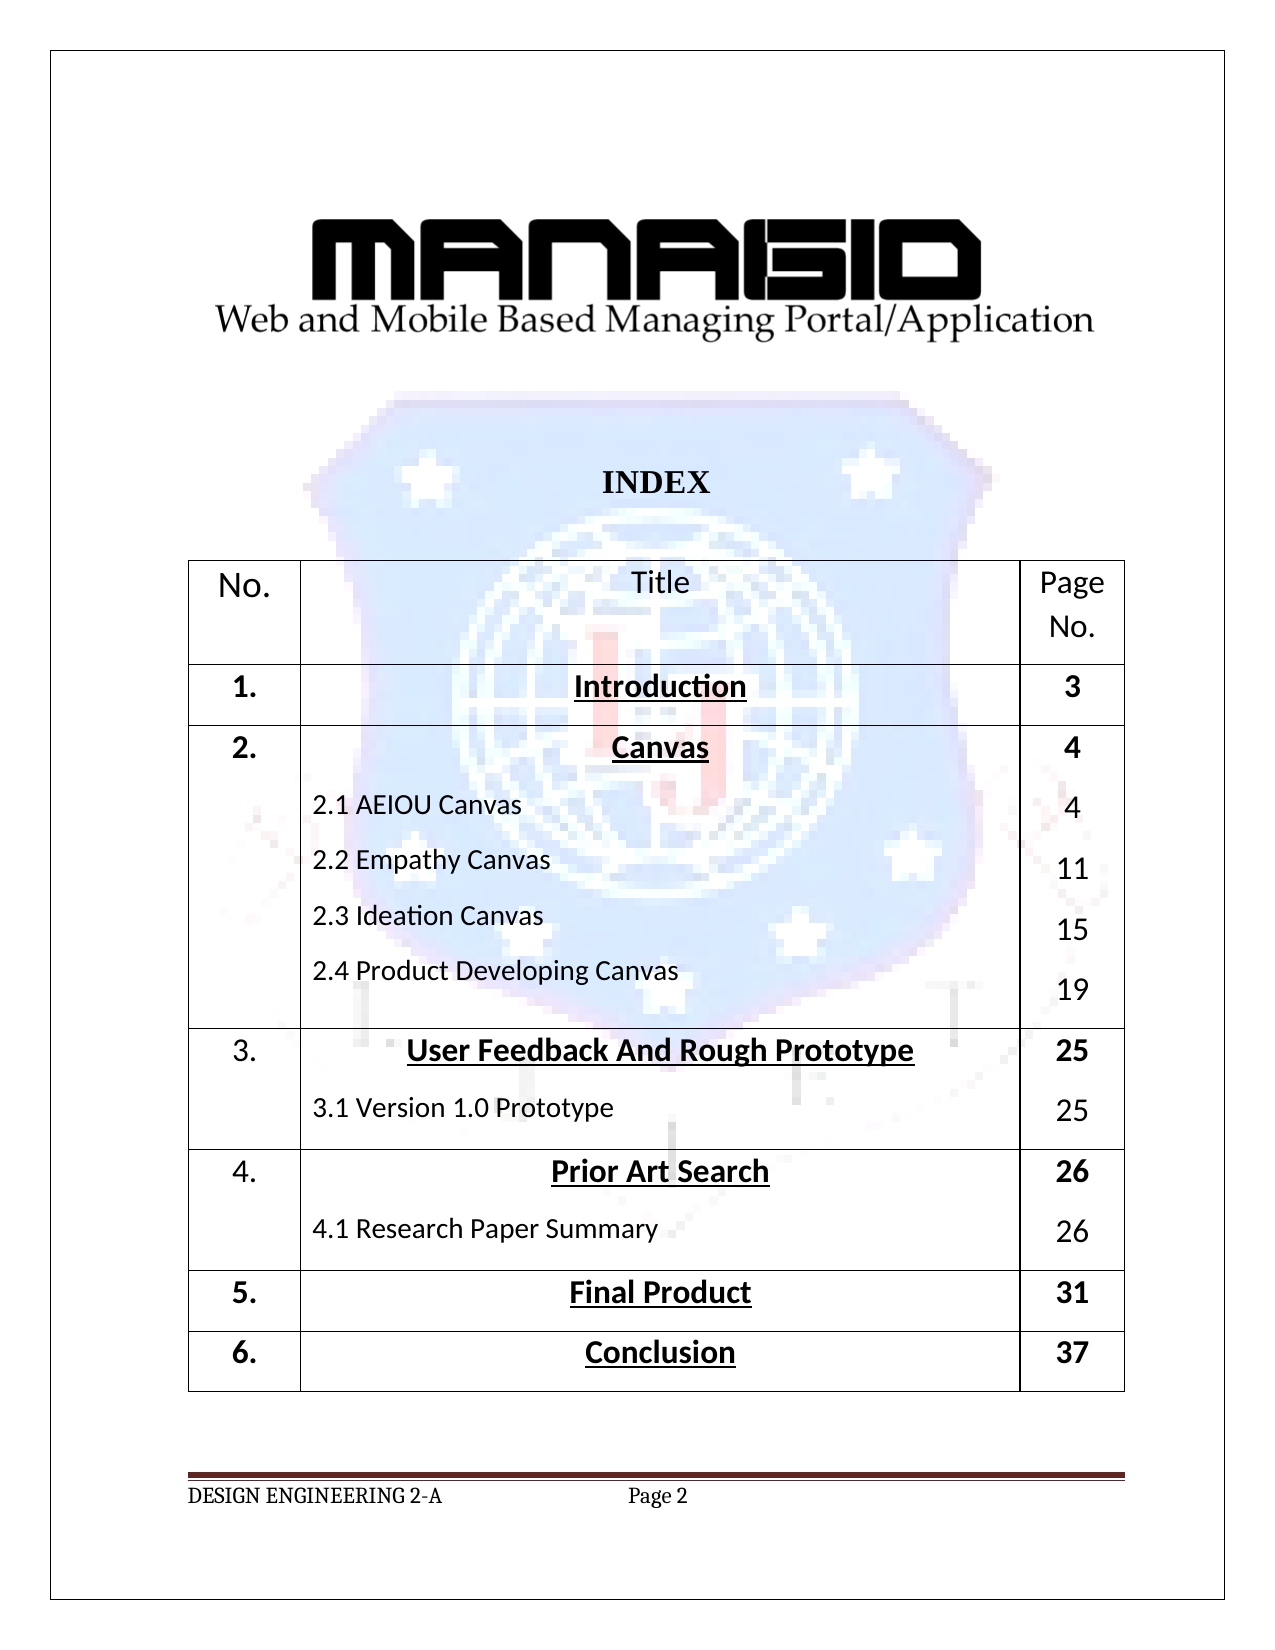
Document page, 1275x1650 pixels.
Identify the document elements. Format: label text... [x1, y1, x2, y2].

table_cell 31 [1021, 1271, 1124, 1331]
table_header Page No. [1021, 561, 1124, 664]
table_cell 37 [1021, 1332, 1124, 1391]
table_cell Conclusion [301, 1332, 1019, 1391]
table_cell 4. [189, 1150, 300, 1270]
table_cell Final Product [301, 1271, 1019, 1331]
table_cell Canvas 2.1 AEIOU Canvas 2.2 Empathy Canvas 2.3 Ideation Canvas 2.4 Product Developing Canvas [301, 726, 1019, 1028]
table_header No. [189, 561, 300, 664]
table_cell 25 25 [1021, 1029, 1124, 1149]
table_cell Prior Art Search 4.1 Research Paper Summary [301, 1150, 1019, 1270]
table_cell Introduction [301, 665, 1019, 725]
table_cell 4 4 11 15 19 [1021, 726, 1124, 1028]
subtitle INDEX [187, 462, 1125, 500]
table_cell 3. [189, 1029, 300, 1149]
table_cell 1. [189, 665, 300, 725]
table_cell 3 [1021, 665, 1124, 725]
table_header Title [301, 561, 1019, 664]
table_cell 6. [189, 1332, 300, 1391]
table_cell 5. [189, 1271, 300, 1331]
table_cell 26 26 [1021, 1150, 1124, 1270]
table_cell User Feedback And Rough Prototype 3.1 Version 1.0 Prototype [301, 1029, 1019, 1149]
picture [191, 162, 1122, 450]
table_cell 2. [189, 726, 300, 1028]
